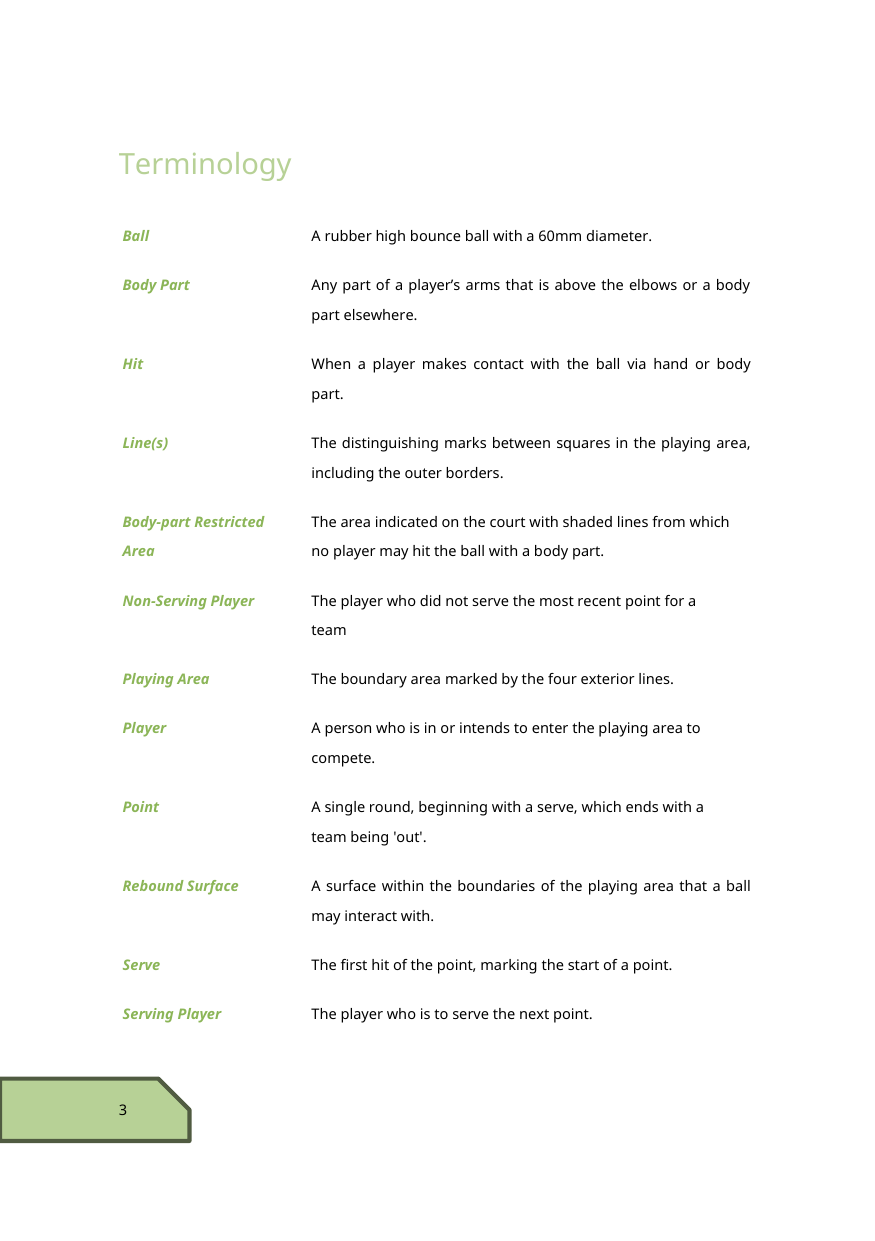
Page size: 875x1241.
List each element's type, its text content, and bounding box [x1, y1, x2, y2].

table_cell Point [112, 787, 301, 866]
table_cell The player who is to serve the next point. [301, 994, 762, 1042]
table_header A rubber high bounce ball with a 60mm diameter. [301, 215, 762, 264]
table_cell Non-Serving Player [112, 580, 301, 659]
table_header Ball [112, 215, 301, 264]
table_cell The boundary area marked by the four exterior lines. [301, 659, 762, 708]
table_cell A person who is in or intends to enter the playing area to compete. [301, 708, 762, 787]
table_cell Serving Player [112, 994, 301, 1042]
table_cell Playing Area [112, 659, 301, 708]
table_cell A surface within the boundaries of the playing area that a ball may interact with. [301, 866, 762, 944]
table_cell Player [112, 708, 301, 787]
table_cell The area indicated on the court with shaded lines from which no player may hit the ball with a body part. [301, 501, 762, 580]
table_cell Any part of a player’s arms that is above the elbows or a body part elsewhere. [301, 265, 762, 343]
table_cell Body-part Restricted Area [112, 501, 301, 580]
table_cell Serve [112, 944, 301, 993]
subtitle Terminology [118, 143, 756, 183]
table_cell The first hit of the point, marking the start of a point. [301, 944, 762, 993]
table_cell Hit [112, 343, 301, 422]
table_cell When a player makes contact with the ball via hand or body part. [301, 343, 762, 422]
table_cell A single round, beginning with a serve, which ends with a team being 'out'. [301, 787, 762, 866]
table_cell Rebound Surface [112, 866, 301, 944]
table_cell The distinguishing marks between squares in the playing area, including the outer borders. [301, 422, 762, 501]
table_cell Body Part [112, 265, 301, 343]
table_cell Line(s) [112, 422, 301, 501]
table_cell The player who did not serve the most recent point for a team [301, 580, 762, 659]
